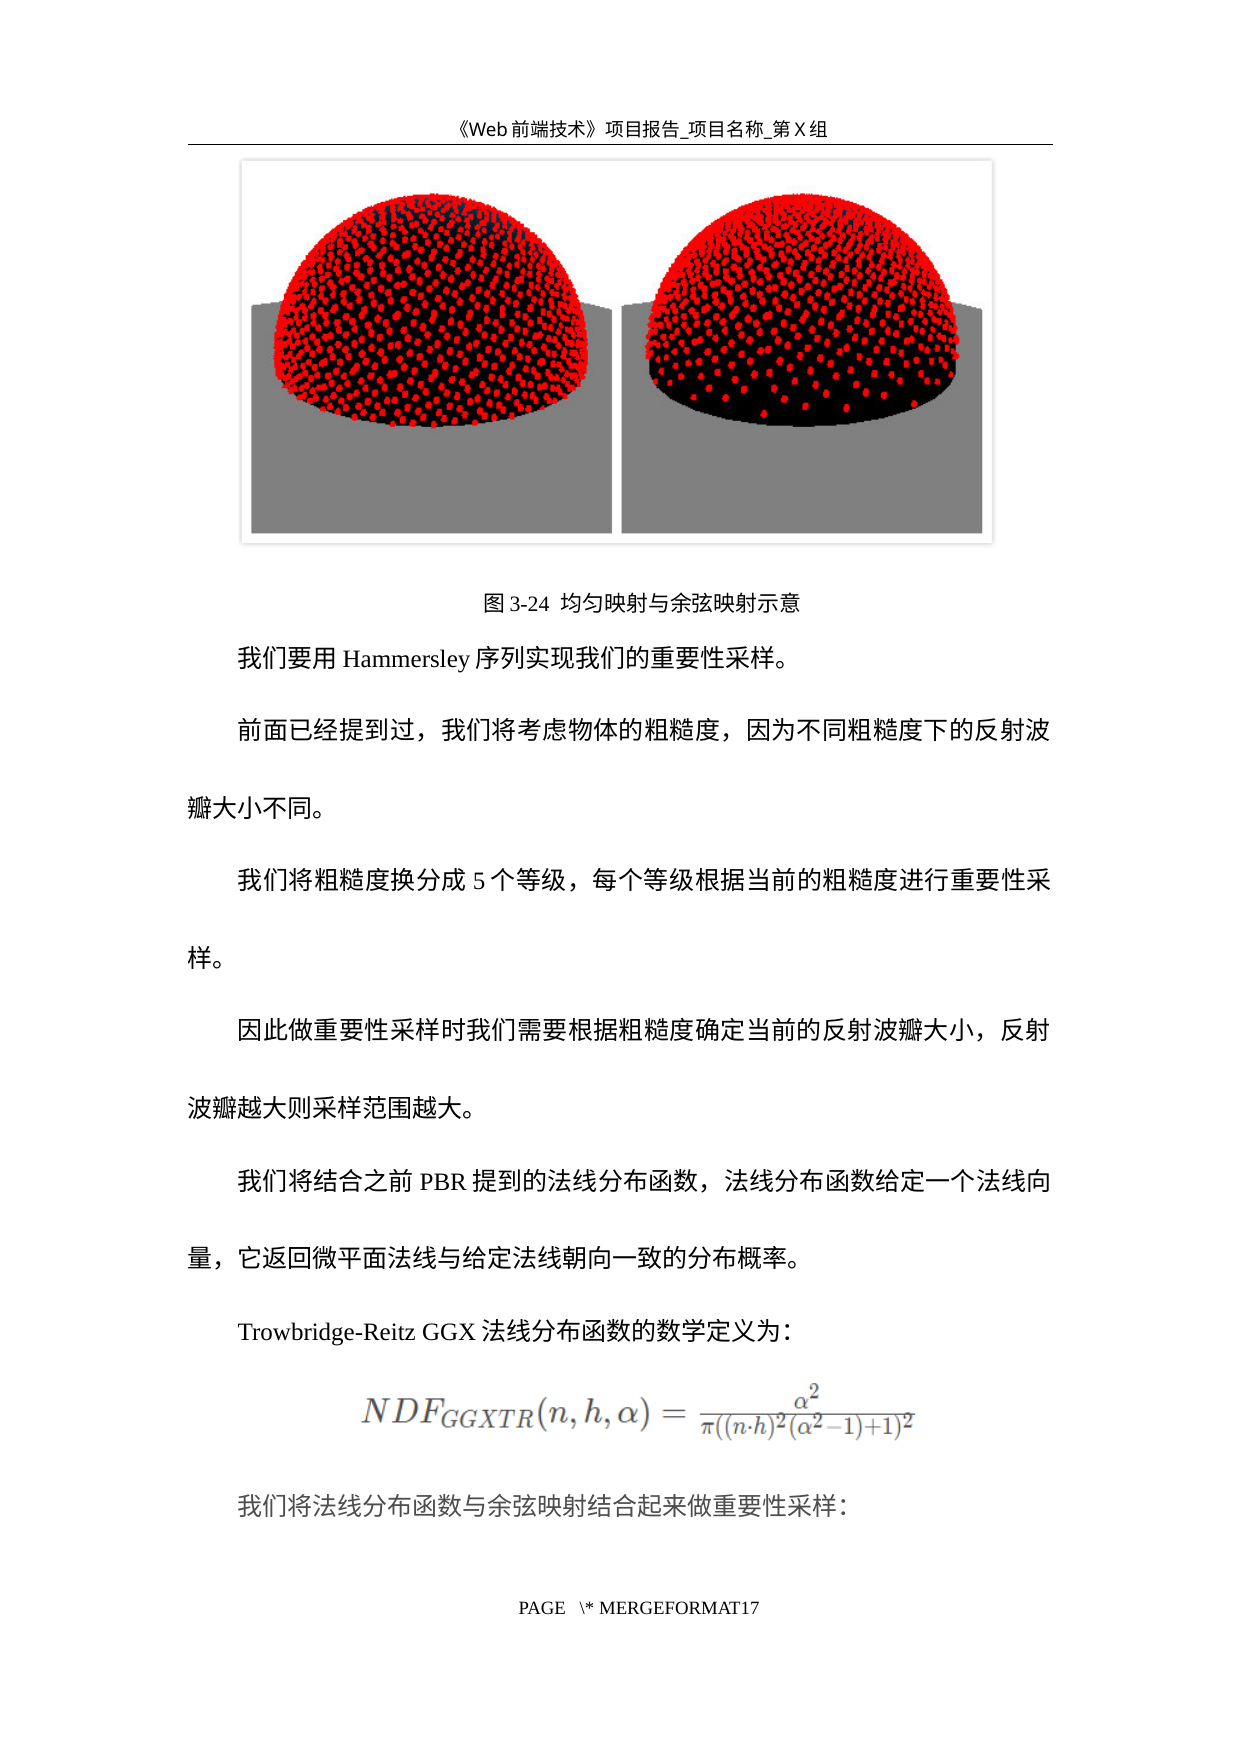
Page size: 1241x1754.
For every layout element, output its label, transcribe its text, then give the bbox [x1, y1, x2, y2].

picture [237, 157, 998, 548]
text 我们将法线分布函数与余弦映射结合起来做重要性采样： [187, 1472, 1053, 1537]
text 前面已经提到过，我们将考虑物体的粗糙度，因为不同粗糙度下的反射波瓣大小不同。 [187, 696, 1053, 839]
text 因此做重要性采样时我们需要根据粗糙度确定当前的反射波瓣大小，反射波瓣越大则采样范围越大。 [187, 996, 1053, 1139]
text 我们将粗糙度换分成5个等级，每个等级根据当前的粗糙度进行重要性采样。 [187, 846, 1053, 989]
text 我们要用Hammersley序列实现我们的重要性采样。 [187, 624, 1053, 689]
text 图3-24 均匀映射与余弦映射示意 [187, 585, 1053, 618]
picture [351, 1368, 939, 1448]
text Trowbridge-Reitz GGX法线分布函数的数学定义为： [187, 1297, 1053, 1362]
text 我们将结合之前PBR提到的法线分布函数，法线分布函数给定一个法线向量，它返回微平面法线与给定法线朝向一致的分布概率。 [187, 1147, 1053, 1289]
